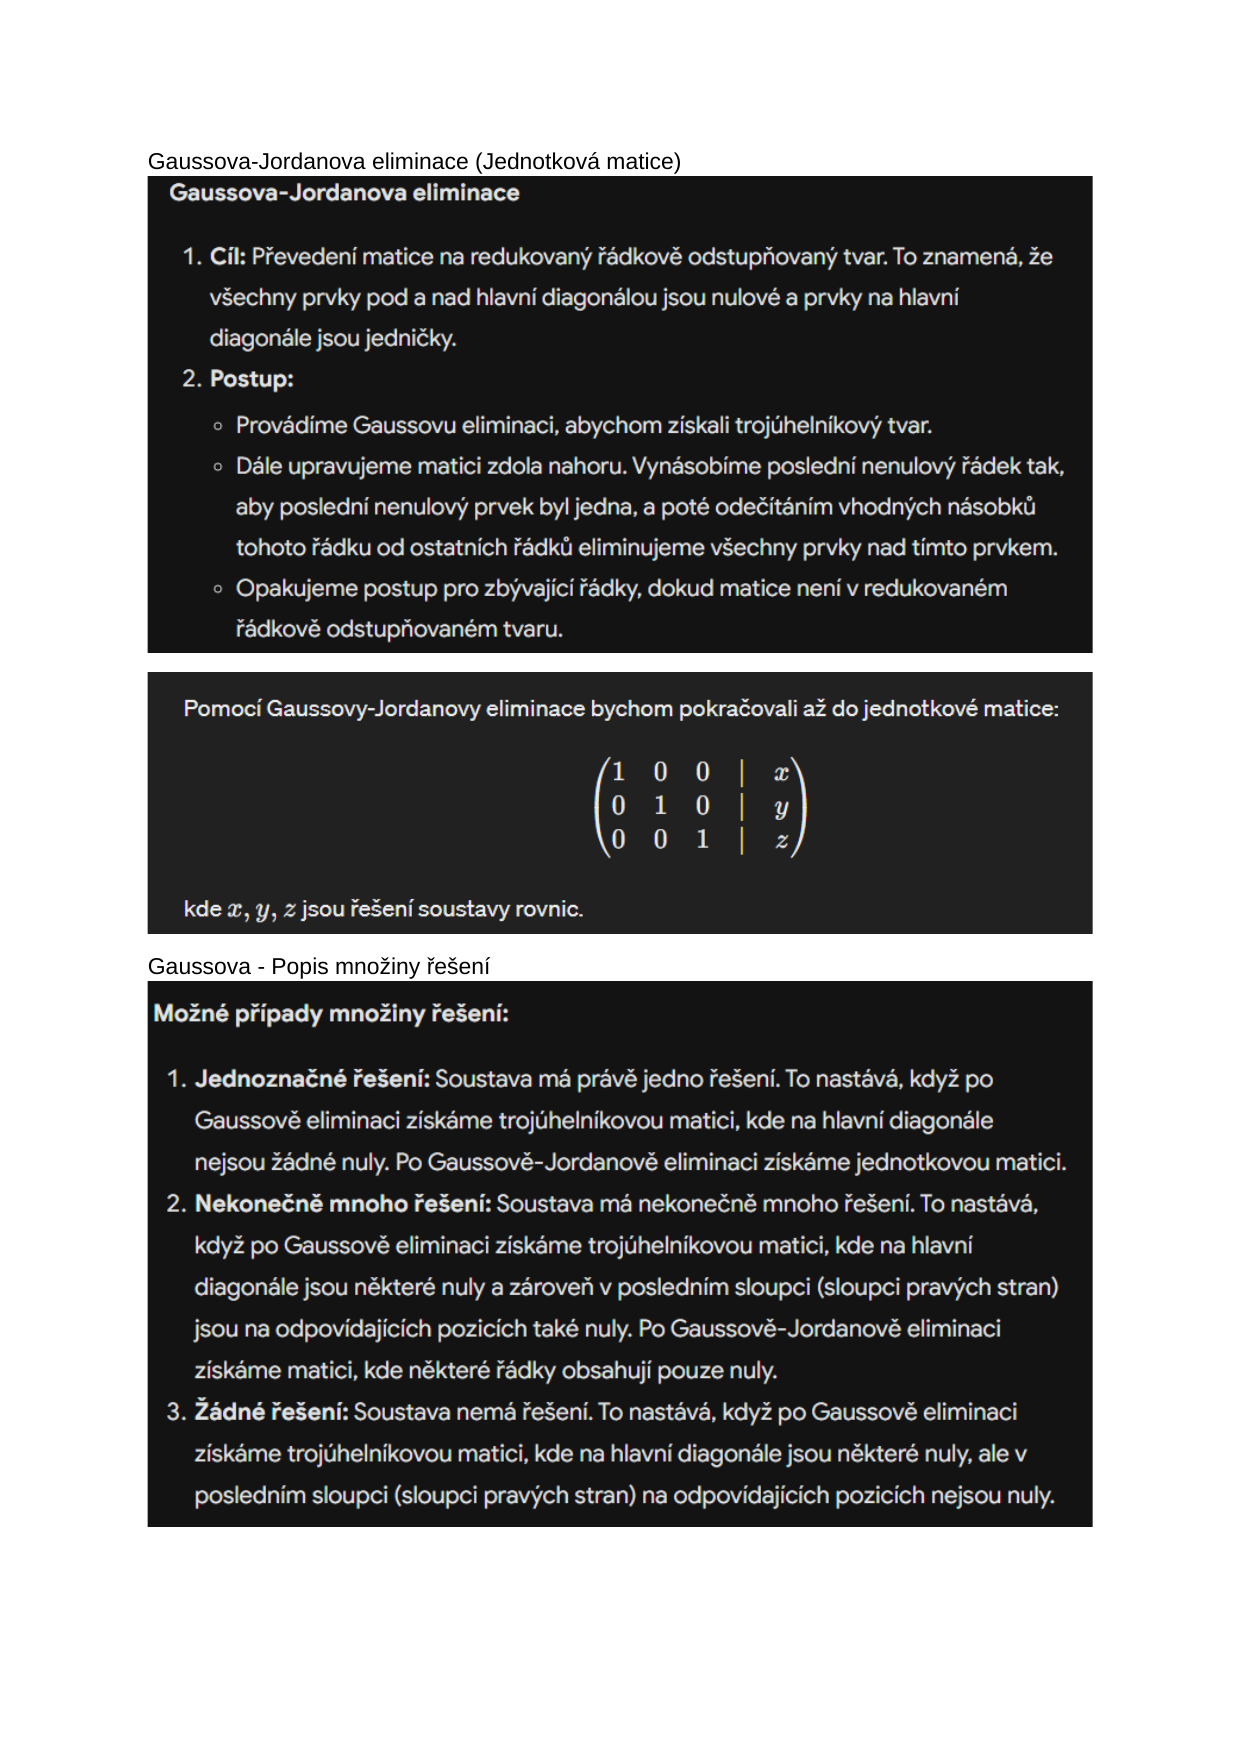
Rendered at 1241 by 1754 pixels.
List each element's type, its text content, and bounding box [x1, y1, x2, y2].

text Gaussova-Jordanova eliminace (Jednotková matice) [148, 148, 1093, 176]
text Gaussova - Popis množiny řešení [148, 953, 1093, 981]
picture [147, 981, 1093, 1527]
picture [147, 672, 1093, 934]
picture [147, 176, 1093, 653]
